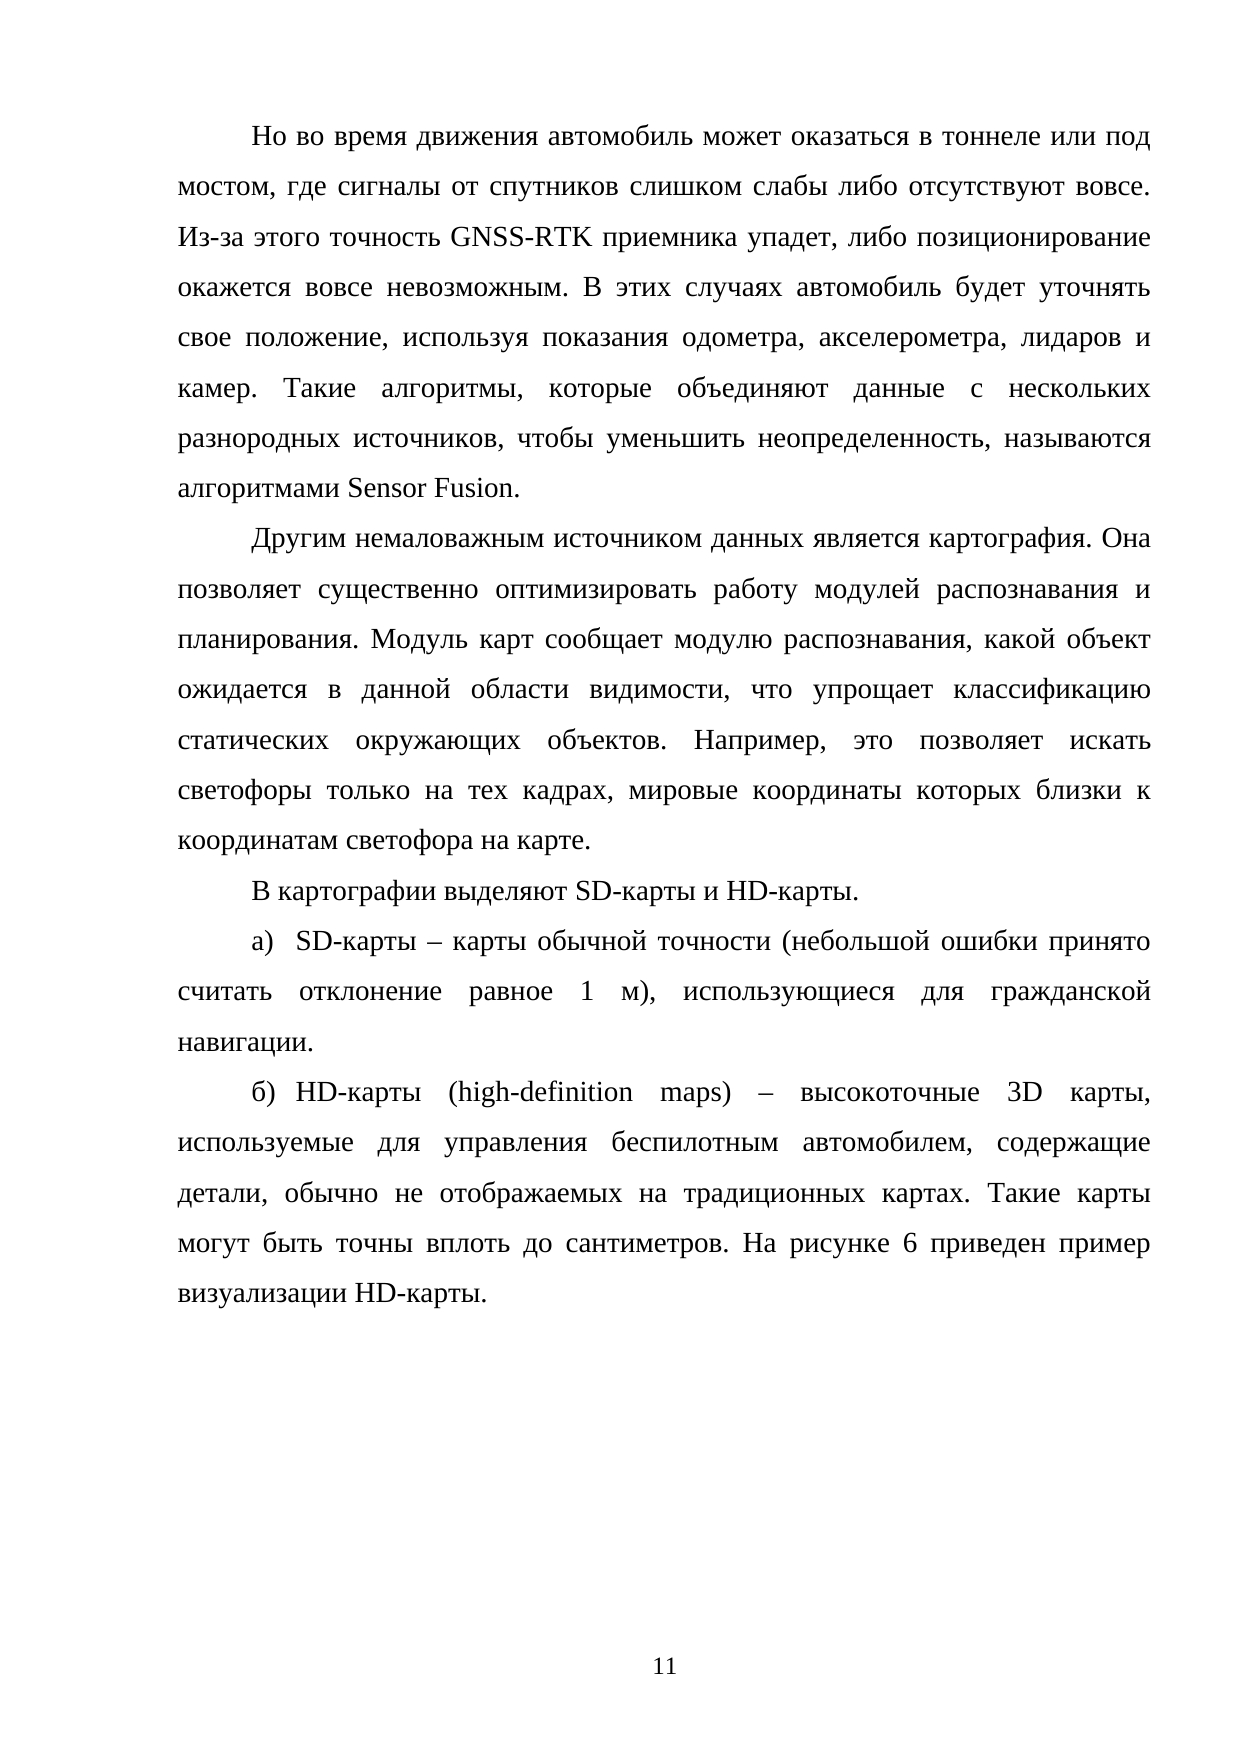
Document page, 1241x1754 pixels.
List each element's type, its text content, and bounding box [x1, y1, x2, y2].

list SD-карты – карты обычной точности (небольшой ошибки принято считать отклонение равное 1 м), использующиеся для гражданской навигации. [177, 923, 1152, 1057]
text Но во время движения автомобиль может оказаться в тоннеле или под мостом, где сигналы от спутников слишком слабы либо отсутствуют вовсе. Из-за этого точность GNSS-RTK приемника упадет, либо позиционирование окажется вовсе невозможным. В этих случаях автомобиль будет уточнять свое положение, используя показания одометра, акселерометра, лидаров и камер. Такие алгоритмы, которые объединяют данные с нескольких разнородных источников, чтобы уменьшить неопределенность, называются алгоритмами Sensor Fusion. [177, 118, 1152, 504]
list HD-карты (high-definition maps) – высокоточные 3D карты, используемые для управления беспилотным автомобилем, содержащие детали, обычно не отображаемых на традиционных картах. Такие карты могут быть точны вплоть до сантиметров. На рисунке 6 приведен пример визуализации HD-карты. [177, 1074, 1152, 1309]
text В картографии выделяют SD-карты и HD-карты. [177, 873, 1152, 906]
text Другим немаловажным источником данных является картография. Она позволяет существенно оптимизировать работу модулей распознавания и планирования. Модуль карт сообщает модулю распознавания, какой объект ожидается в данной области видимости, что упрощает классификацию статических окружающих объектов. Например, это позволяет искать светофоры только на тех кадрах, мировые координаты которых близки к координатам светофора на карте. [177, 521, 1152, 856]
